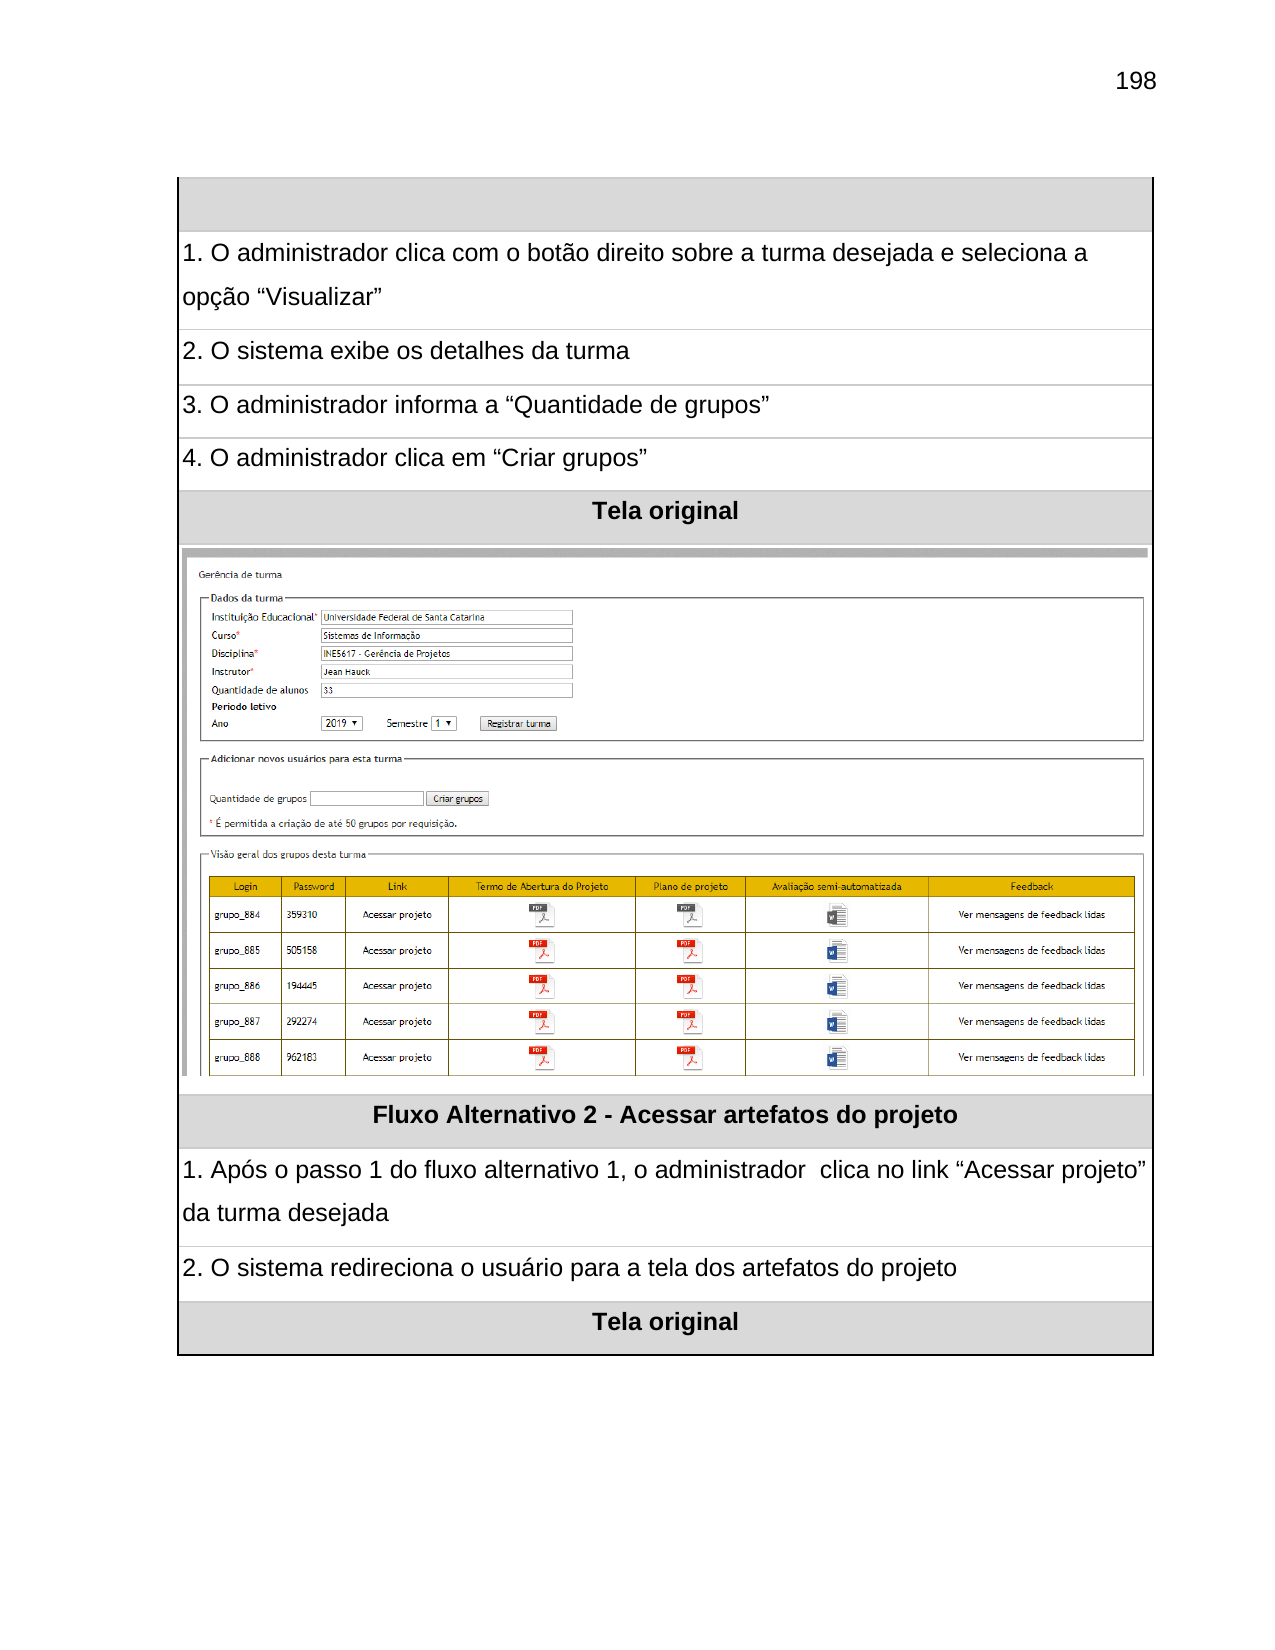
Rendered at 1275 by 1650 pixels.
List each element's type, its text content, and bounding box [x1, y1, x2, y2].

table_cell 1. O administrador clica com o botão direito sobre a turma desejada e seleciona a opção “Visualizar” [179, 232, 1152, 329]
table_cell 2. O sistema redireciona o usuário para a tela dos artefatos do projeto [179, 1247, 1152, 1301]
table_cell Tela original [179, 1303, 1152, 1354]
table_cell Tela original [179, 492, 1152, 543]
table_cell 1. Após o passo 1 do fluxo alternativo 1, o administrador clica no link “Acessar projeto” da turma desejada [179, 1149, 1152, 1246]
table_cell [179, 179, 1152, 230]
table_cell 3. O administrador informa a “Quantidade de grupos” [179, 386, 1152, 437]
table_cell [179, 545, 1152, 1094]
picture [182, 548, 1148, 1076]
table_cell Fluxo Alternativo 2 - Acessar artefatos do projeto [179, 1096, 1152, 1147]
table_cell 4. O administrador clica em “Criar grupos” [179, 439, 1152, 490]
table_cell 2. O sistema exibe os detalhes da turma [179, 330, 1152, 384]
